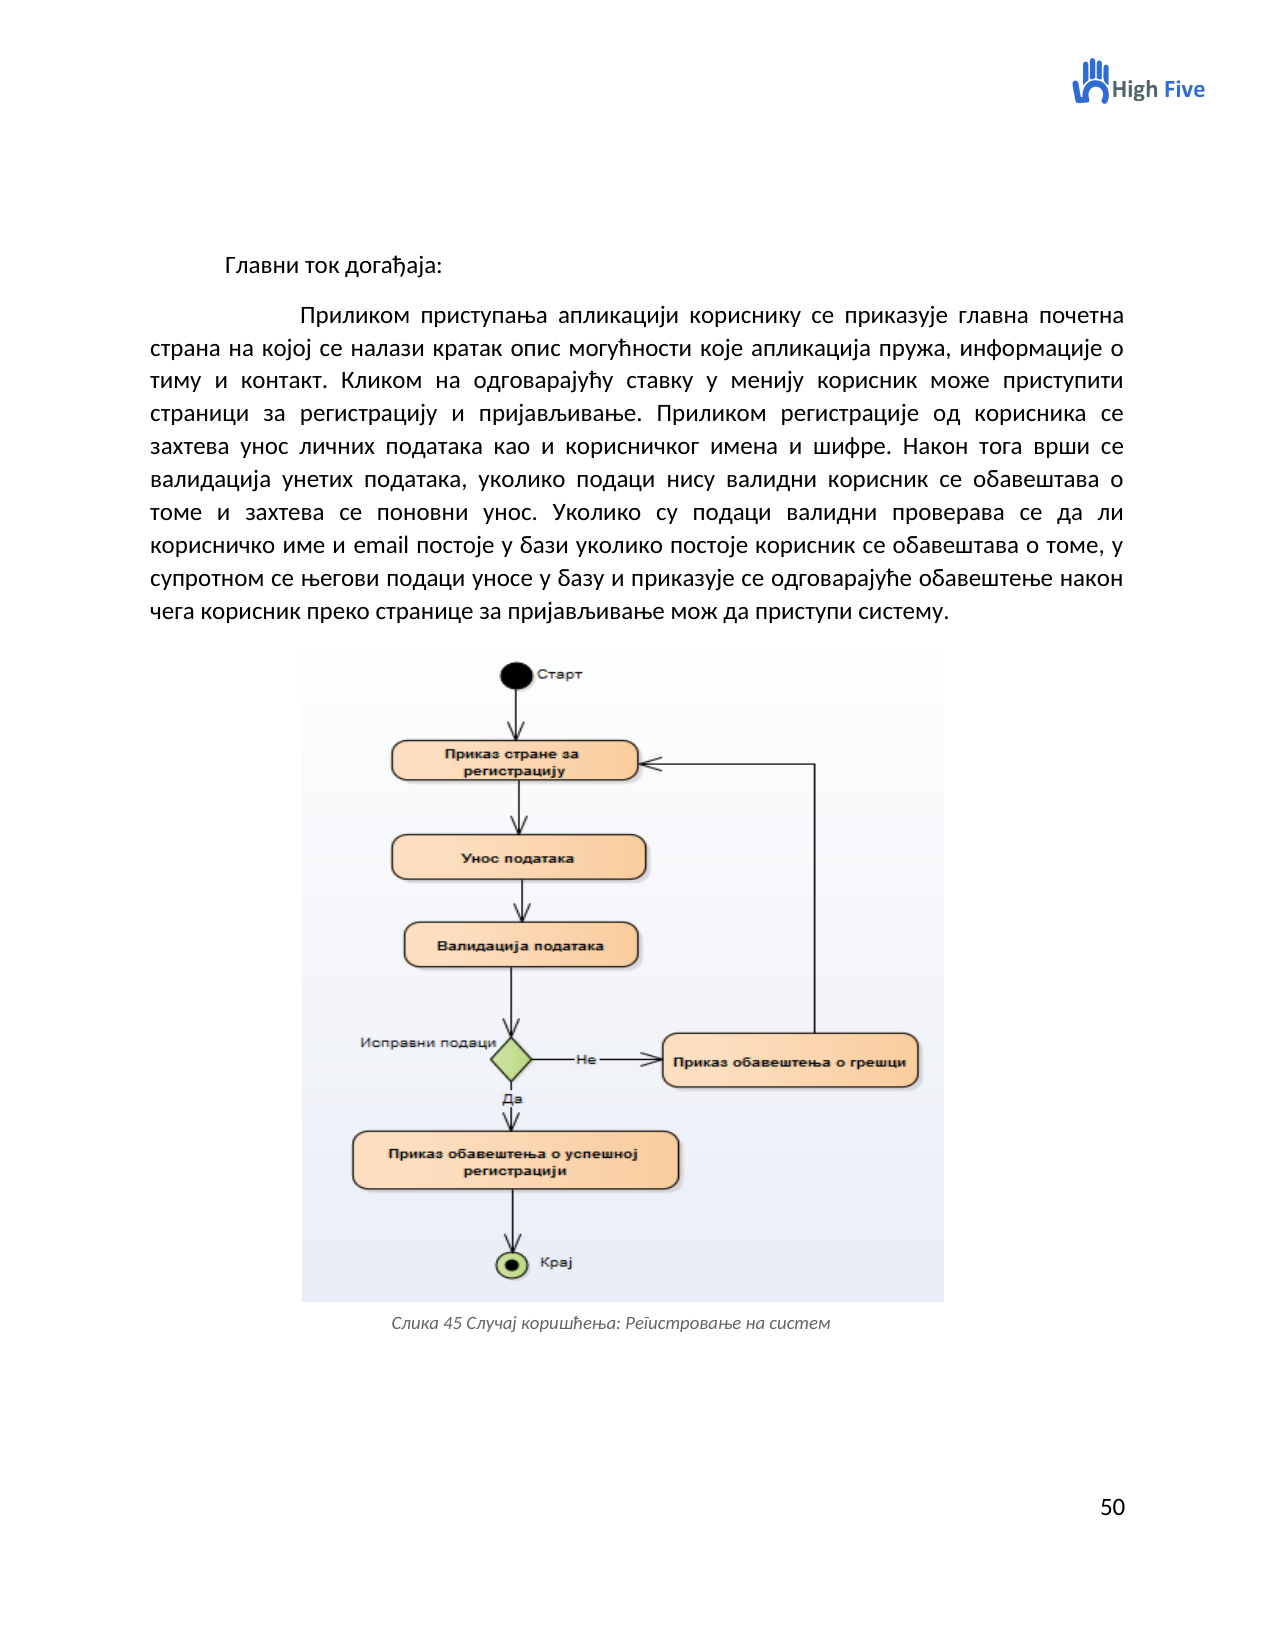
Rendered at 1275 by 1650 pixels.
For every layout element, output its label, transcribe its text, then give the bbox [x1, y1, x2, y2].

text Главни ток догађаја: [150, 249, 1125, 280]
text Приликом приступања апликацији кориснику се приказује главна почетна страна на којој се налази кратак опис могућности које апликација пружа, информације о тиму и контакт. Кликом на одговарајућу ставку у менију корисник може приступити страници за регистрацију и пријављивање. Приликом регистрације од корисника се захтева унос личних података као и корисничког имена и шифре. Након тога врши се валидација унетих података, уколико подаци нису валидни корисник се обавештава о томе и захтева се поновни унос. Уколико су подаци валидни проверава се да ли корисничко име и email постоје у бази уколико постоје корисник се обавештава о томе, у супротном се његови подаци уносе у базу и приказује се одговарајуће обавештење након чега корисник преко странице за пријављивање мож да приступи систему. [150, 299, 1125, 626]
picture [1069, 53, 1223, 110]
picture [301, 647, 944, 1302]
